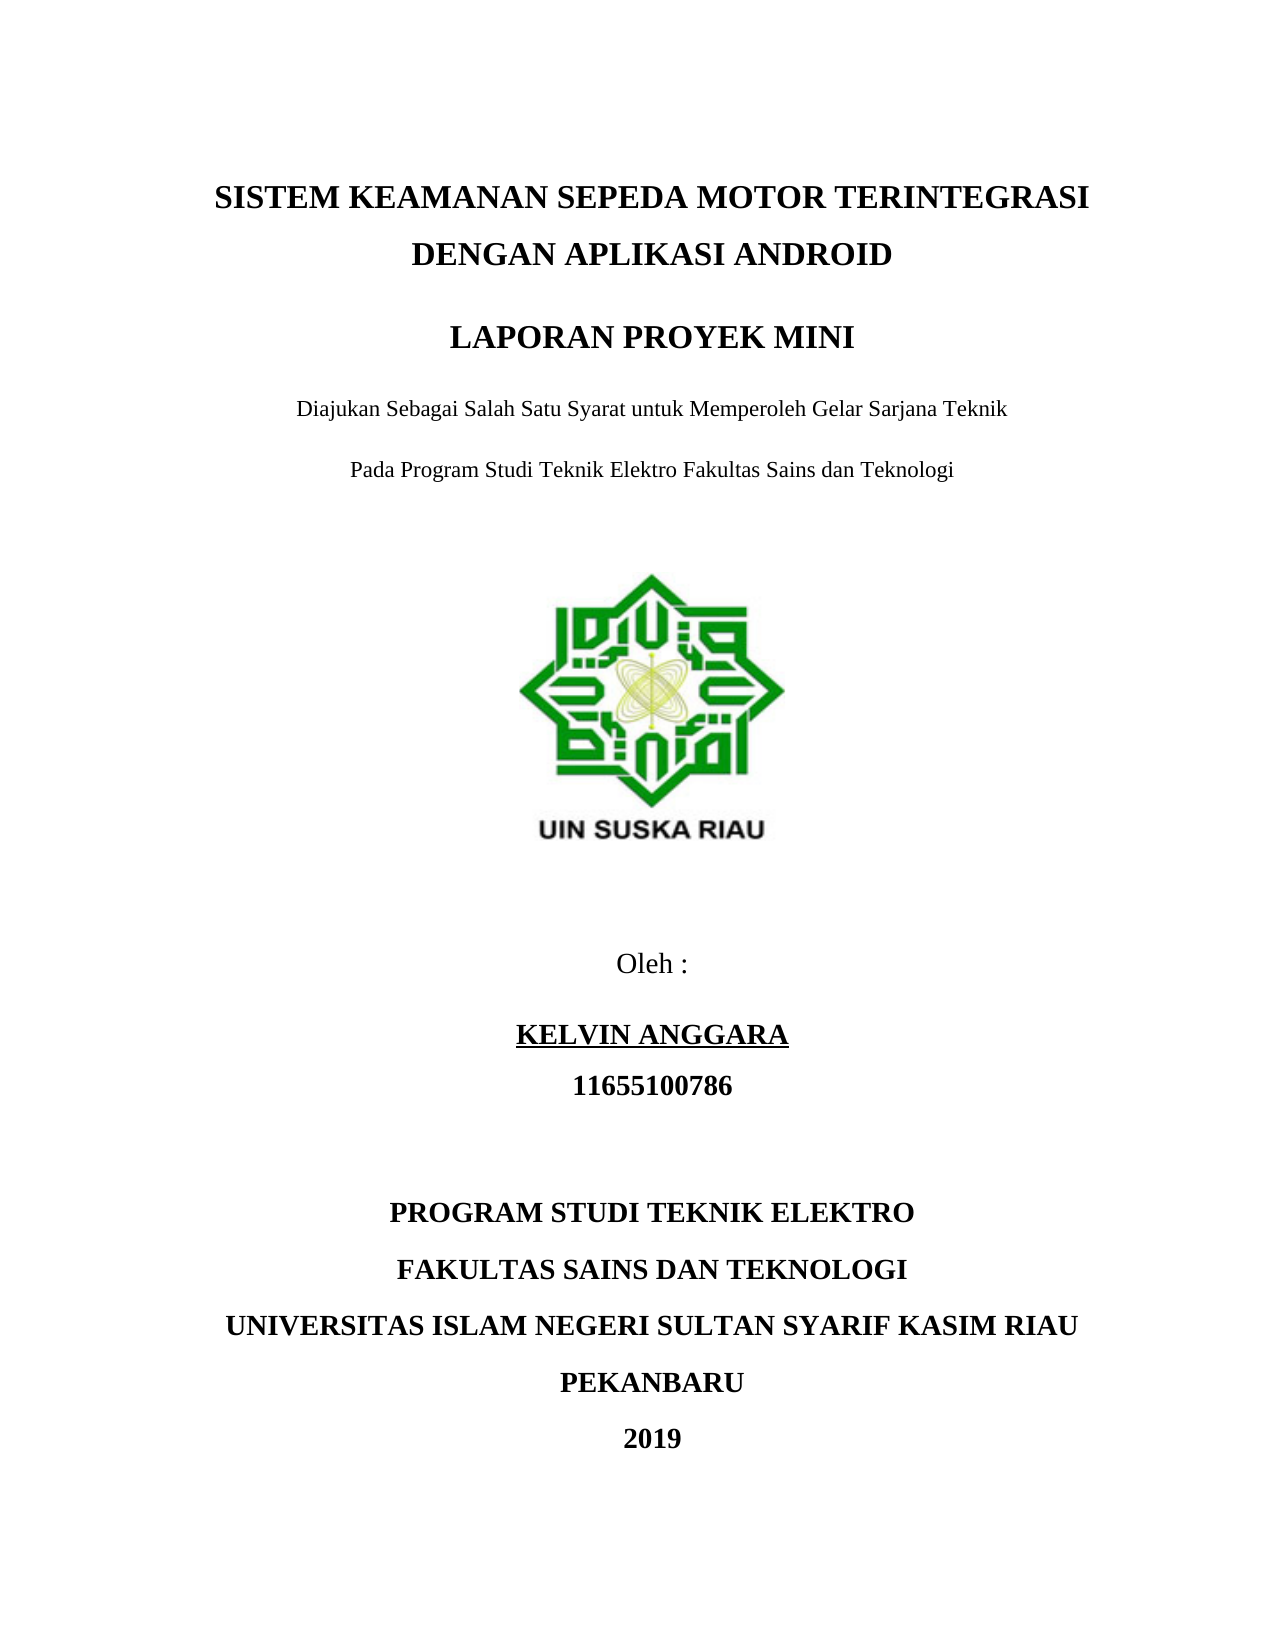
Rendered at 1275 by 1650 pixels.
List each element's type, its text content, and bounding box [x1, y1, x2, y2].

text PROGRAM STUDI TEKNIK ELEKTRO [177, 1195, 1127, 1229]
text PEKANBARU [177, 1365, 1127, 1399]
text Oleh : [177, 946, 1127, 980]
text 11655100786 [177, 1068, 1127, 1101]
text 2019 [177, 1422, 1127, 1455]
text KELVIN ANGGARA [177, 1017, 1127, 1051]
picture [519, 572, 786, 841]
text FAKULTAS SAINS DAN TEKNOLOGI [177, 1252, 1127, 1286]
text LAPORAN PROYEK MINI [177, 317, 1127, 356]
text Pada Program Studi Teknik Elektro Fakultas Sains dan Teknologi [177, 456, 1127, 482]
text Diajukan Sebagai Salah Satu Syarat untuk Memperoleh Gelar Sarjana Teknik [177, 396, 1127, 422]
text UNIVERSITAS ISLAM NEGERI SULTAN SYARIF KASIM RIAU [177, 1308, 1127, 1342]
text SISTEM KEAMANAN SEPEDA MOTOR TERINTEGRASI DENGAN APLIKASI ANDROID [177, 177, 1127, 273]
